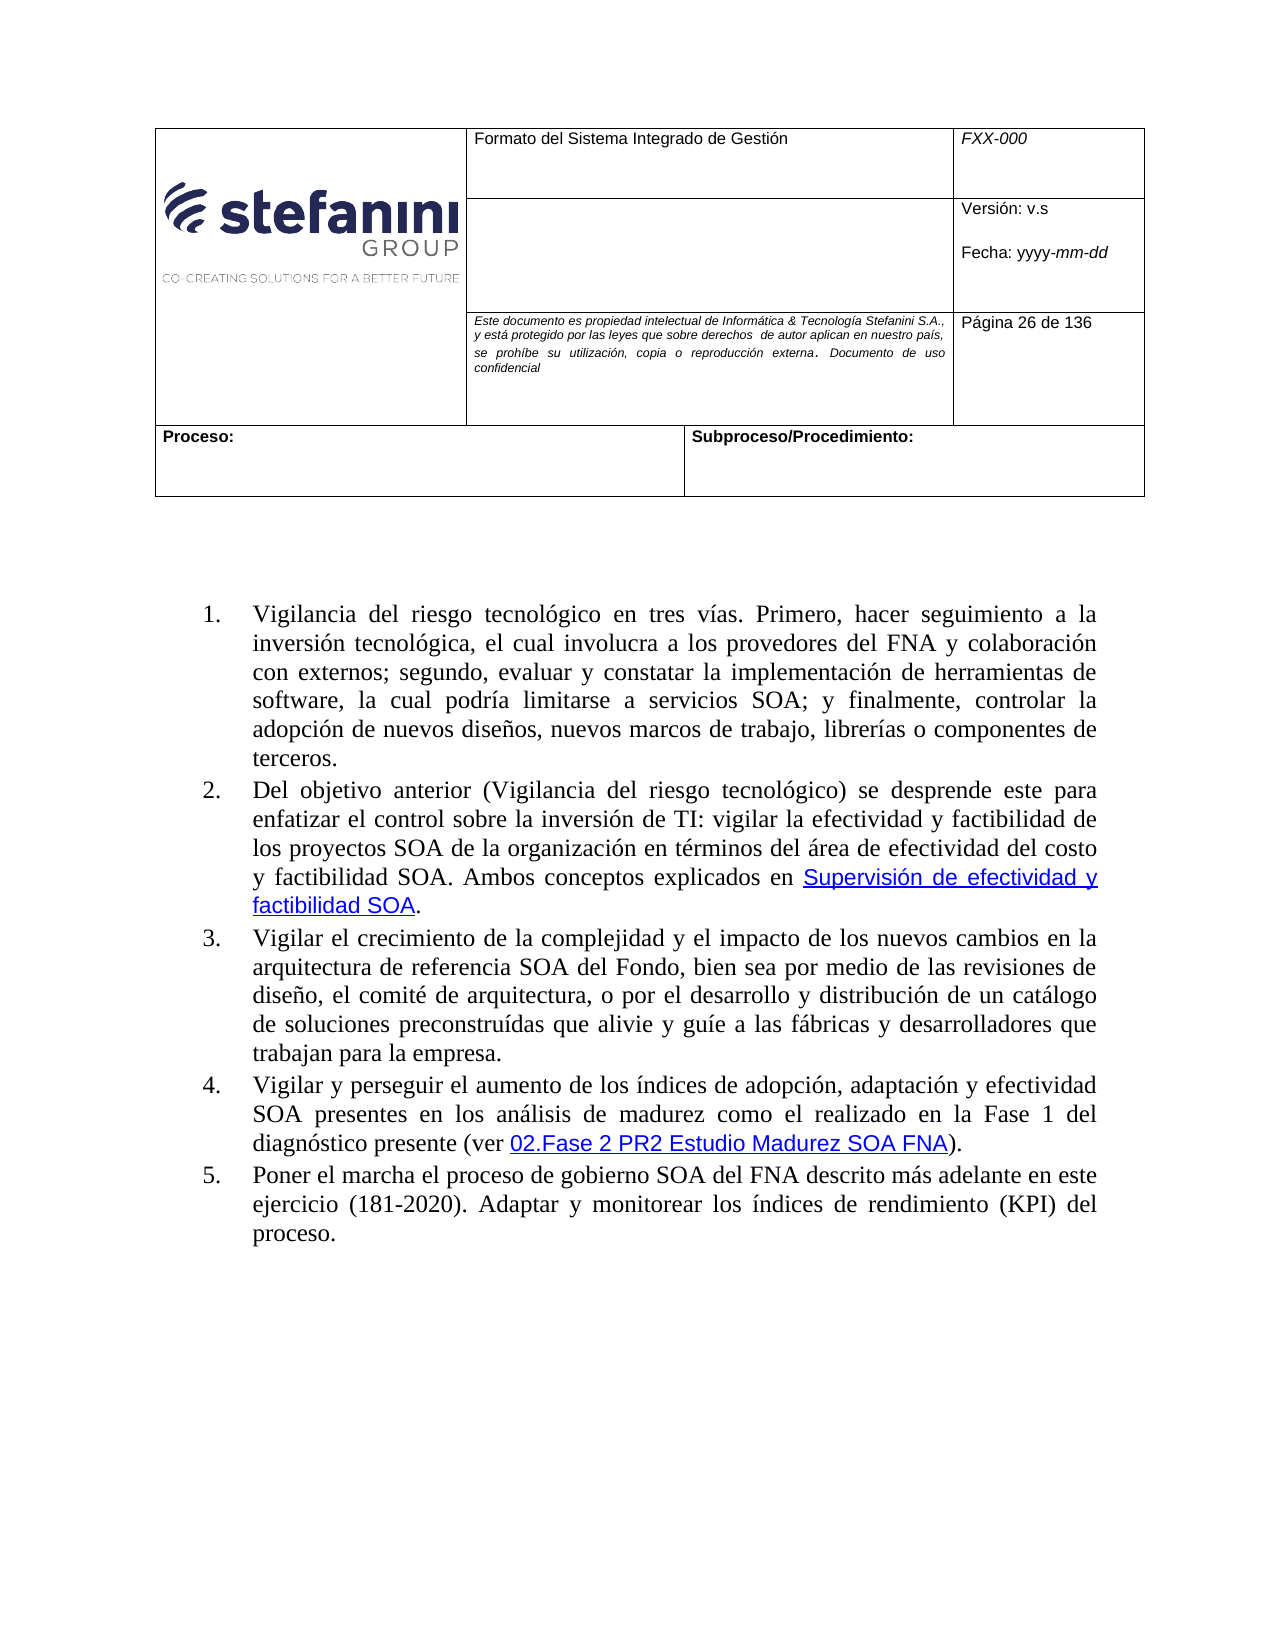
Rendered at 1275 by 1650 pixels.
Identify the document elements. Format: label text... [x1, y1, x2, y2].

list Vigilar el crecimiento de la complejidad y el impacto de los nuevos cambios en la arquitectura de referencia SOA del Fondo, bien sea por medio de las revisiones de diseño, el comité de arquitectura, o por el desarrollo y distribución de un catálogo de soluciones preconstruídas que alivie y guíe a las fábricas y desarrolladores que trabajan para la empresa. [202, 923, 1098, 1067]
list Del objetivo anterior (Vigilancia del riesgo tecnológico) se desprende este para enfatizar el control sobre la inversión de TI: vigilar la efectividad y factibilidad de los proyectos SOA de la organización en términos del área de efectividad del costo y factibilidad SOA. Ambos conceptos explicados en Supervisión de efectividad y factibilidad SOA. [202, 776, 1098, 919]
list Vigilancia del riesgo tecnológico en tres vías. Primero, hacer seguimiento a la inversión tecnológica, el cual involucra a los provedores del FNA y colaboración con externos; segundo, evaluar y constatar la implementación de herramientas de software, la cual podría limitarse a servicios SOA; y finalmente, controlar la adopción de nuevos diseños, nuevos marcos de trabajo, librerías o componentes de terceros. [202, 599, 1098, 772]
list Vigilar y perseguir el aumento de los índices de adopción, adaptación y efectividad SOA presentes en los análisis de madurez como el realizado en la Fase 1 del diagnóstico presente (ver 02.Fase 2 PR2 Estudio Madurez SOA FNA). [202, 1071, 1098, 1157]
list Poner el marcha el proceso de gobierno SOA del FNA descrito más adelante en este ejercicio (181-2020). Adaptar y monitorear los índices de rendimiento (KPI) del proceso. [202, 1161, 1098, 1247]
picture [162, 182, 460, 286]
